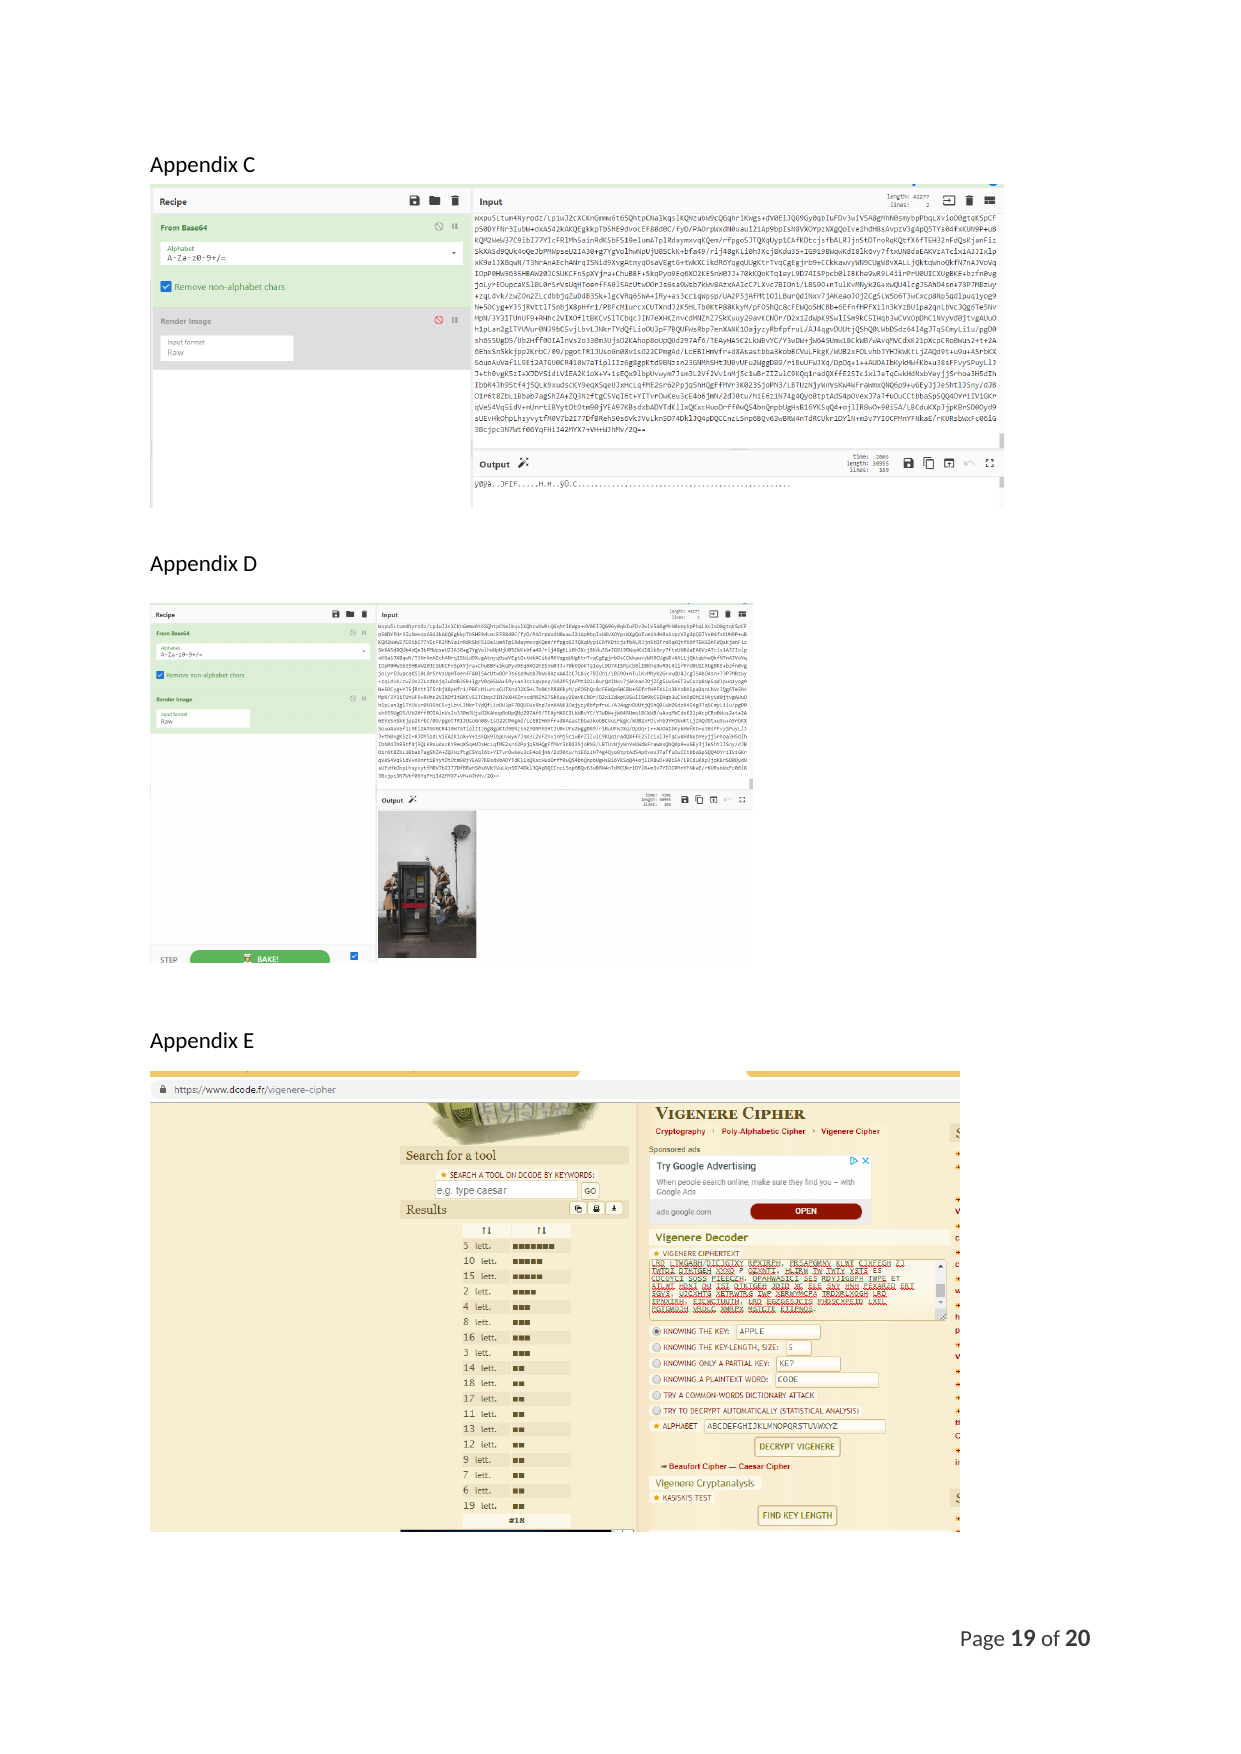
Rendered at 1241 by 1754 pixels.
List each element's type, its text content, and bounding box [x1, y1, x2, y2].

picture [150, 184, 1005, 508]
text Appendix D [150, 549, 1090, 577]
picture [150, 1071, 960, 1532]
text Appendix E [150, 1026, 1090, 1054]
text Appendix C [150, 150, 1090, 178]
picture [150, 603, 753, 963]
